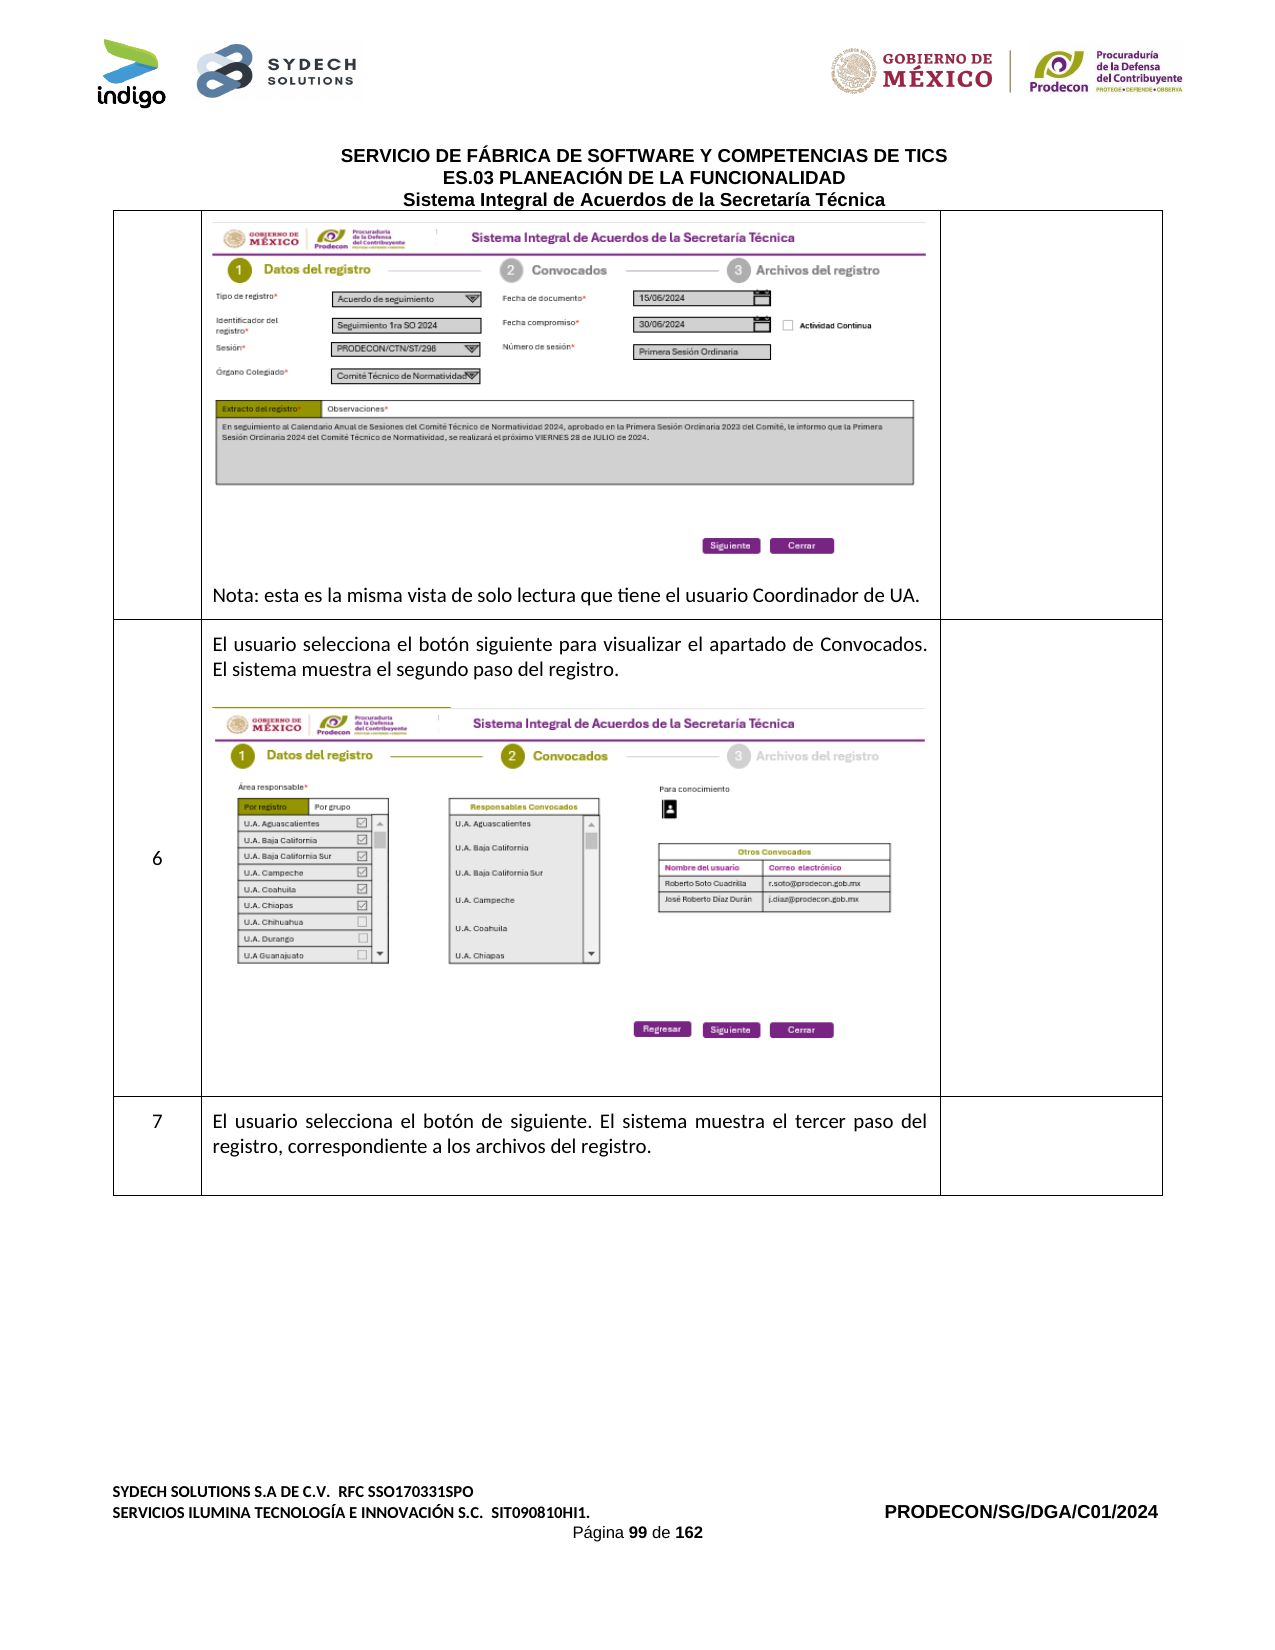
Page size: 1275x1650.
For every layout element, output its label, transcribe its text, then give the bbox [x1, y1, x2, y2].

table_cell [202, 211, 940, 619]
picture [212, 222, 929, 557]
table_cell 6 [114, 620, 201, 1096]
picture [67, 24, 364, 118]
picture [212, 707, 929, 1059]
table_cell El usuario selecciona el botón siguiente para visualizar el apartado de Convocados. El sistema muestra el segundo paso del registro. [202, 620, 940, 1096]
table_cell [941, 620, 1162, 1096]
table_cell [941, 1097, 1162, 1195]
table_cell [202, 1097, 940, 1195]
picture [1028, 41, 1184, 100]
table_cell 5 [114, 211, 201, 619]
picture [831, 48, 1011, 94]
table_cell [941, 211, 1162, 619]
table_cell 7 [114, 1097, 201, 1195]
